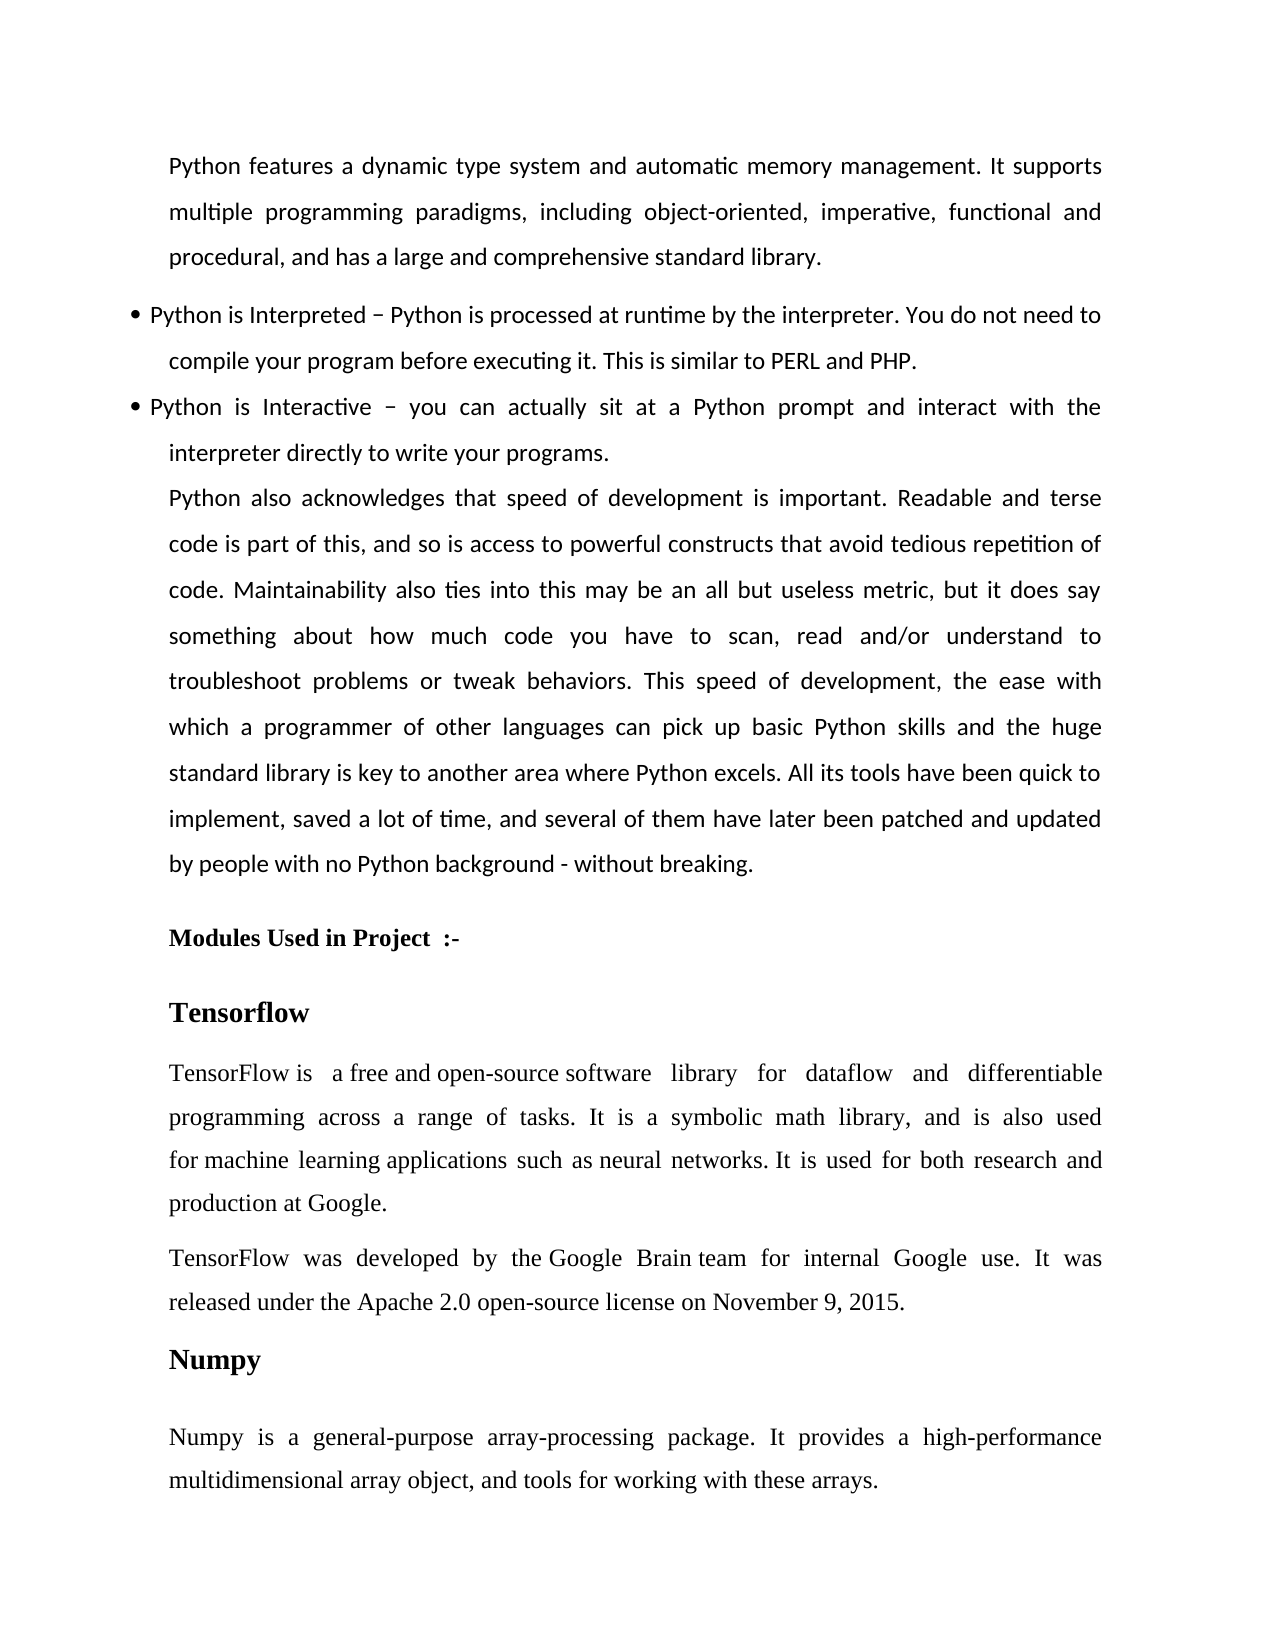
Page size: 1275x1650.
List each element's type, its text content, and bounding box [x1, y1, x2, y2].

text Modules Used in Project :- [169, 923, 1103, 952]
list Python is Interpreted − Python is processed at runtime by the interpreter. You do not need to compile your program before executing it. This is similar to PERL and PHP. [131, 300, 1103, 376]
text Tensorflow [169, 996, 1103, 1029]
text TensorFlow was developed by the Google Brain team for internal Google use. It was released under the Apache 2.0 open-source license on November 9, 2015. [169, 1243, 1103, 1315]
list Python is Interactive − you can actually sit at a Python prompt and interact with the interpreter directly to write your programs. [131, 391, 1103, 467]
text Python also acknowledges that speed of development is important. Readable and terse code is part of this, and so is access to powerful constructs that avoid tedious repetition of code. Maintainability also ties into this may be an all but useless metric, but it does say something about how much code you have to scan, read and/or understand to troubleshoot problems or tweak behaviors. This speed of development, the ease with which a programmer of other languages can pick up basic Python skills and the huge standard library is key to another area where Python excels. All its tools have been quick to implement, saved a lot of time, and several of them have later been patched and updated by people with no Python background - without breaking. [169, 483, 1103, 879]
text Numpy is a general-purpose array-processing package. It provides a high-performance multidimensional array object, and tools for working with these arrays. [169, 1422, 1103, 1493]
text Numpy [169, 1342, 1103, 1376]
text TensorFlow is a free and open-source software library for dataflow and differentiable programming across a range of tasks. It is a symbolic math library, and is also used for machine learning applications such as neural networks. It is used for both research and production at Google.‍ [169, 1058, 1103, 1217]
text Python features a dynamic type system and automatic memory management. It supports multiple programming paradigms, including object-oriented, imperative, functional and procedural, and has a large and comprehensive standard library. [169, 150, 1103, 272]
